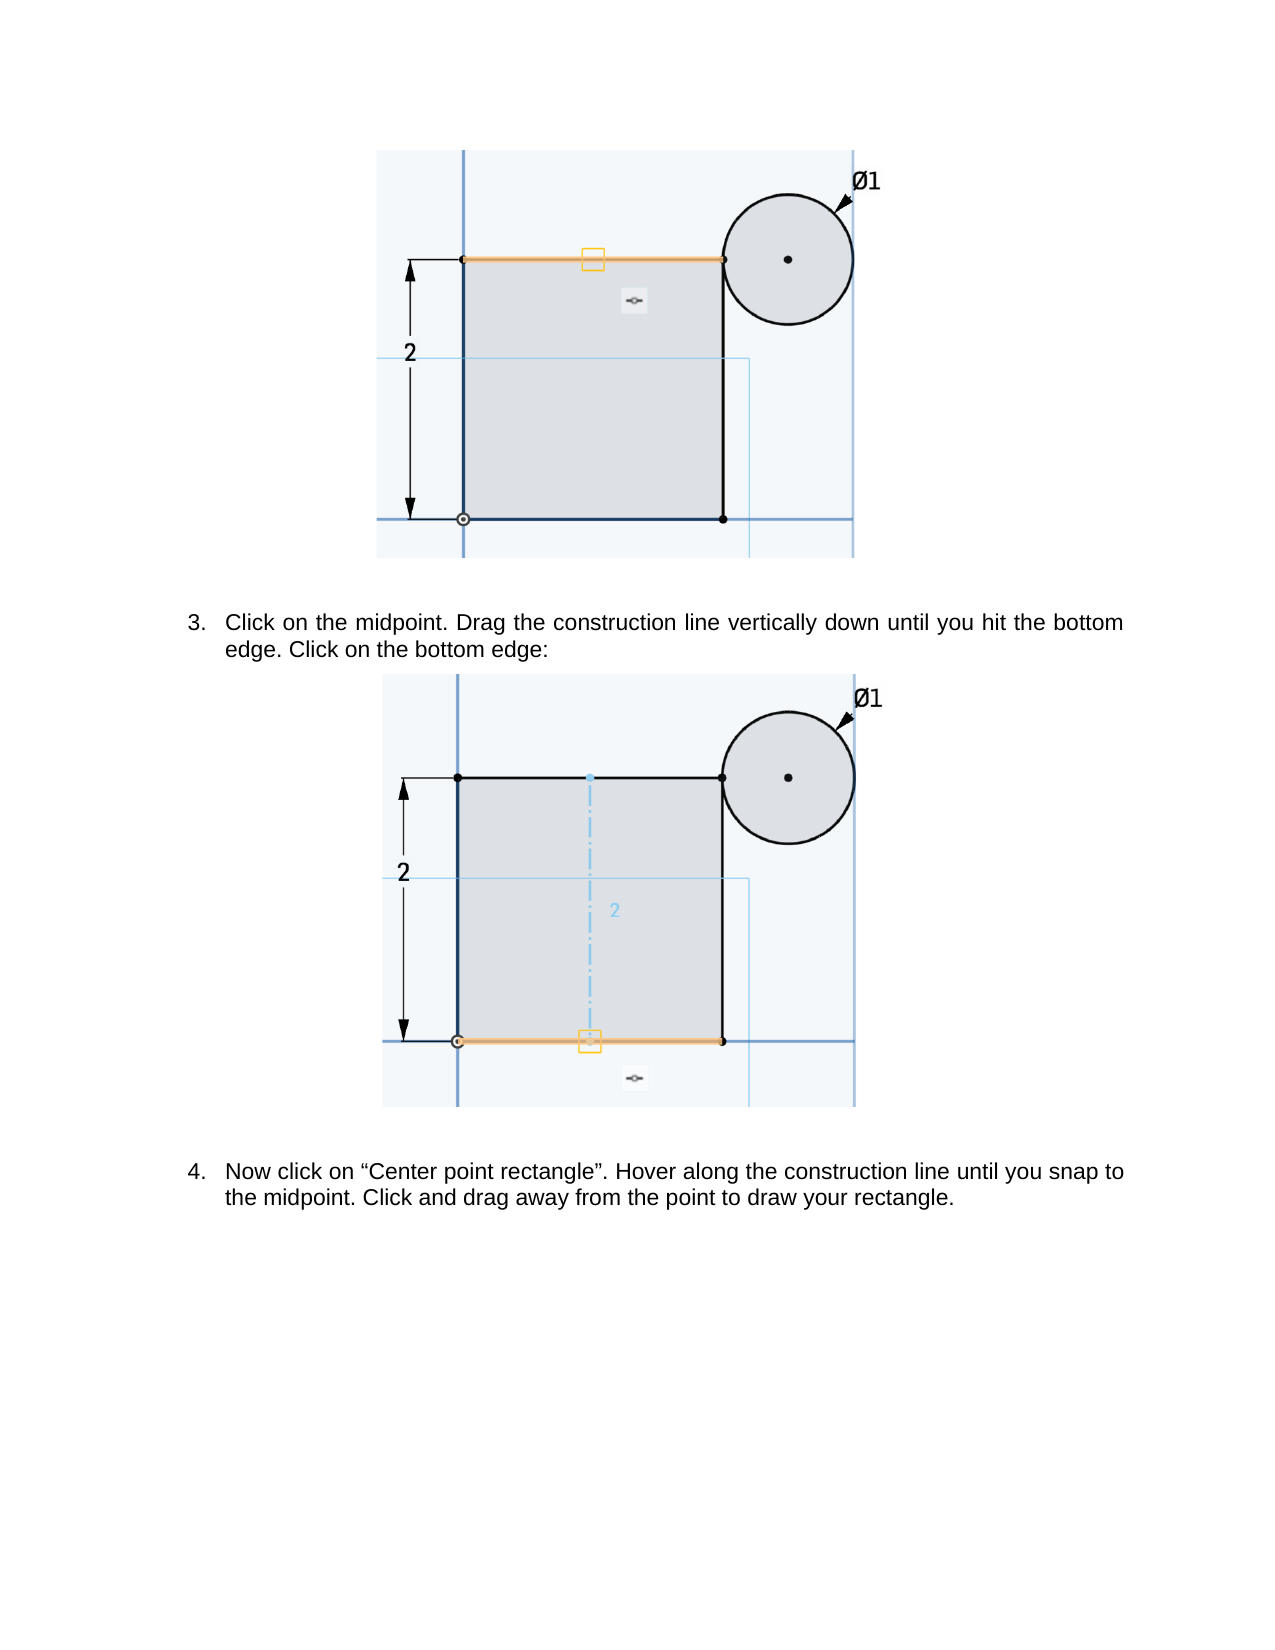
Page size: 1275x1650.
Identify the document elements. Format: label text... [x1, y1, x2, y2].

list Click on the midpoint. Drag the construction line vertically down until you hit the bottom edge. Click on the bottom edge: [187, 609, 1125, 662]
picture [382, 674, 893, 1107]
picture [376, 150, 899, 558]
list Now click on “Center point rectangle”. Hover along the construction line until you snap to the midpoint. Click and drag away from the point to draw your rectangle. [187, 1158, 1125, 1211]
